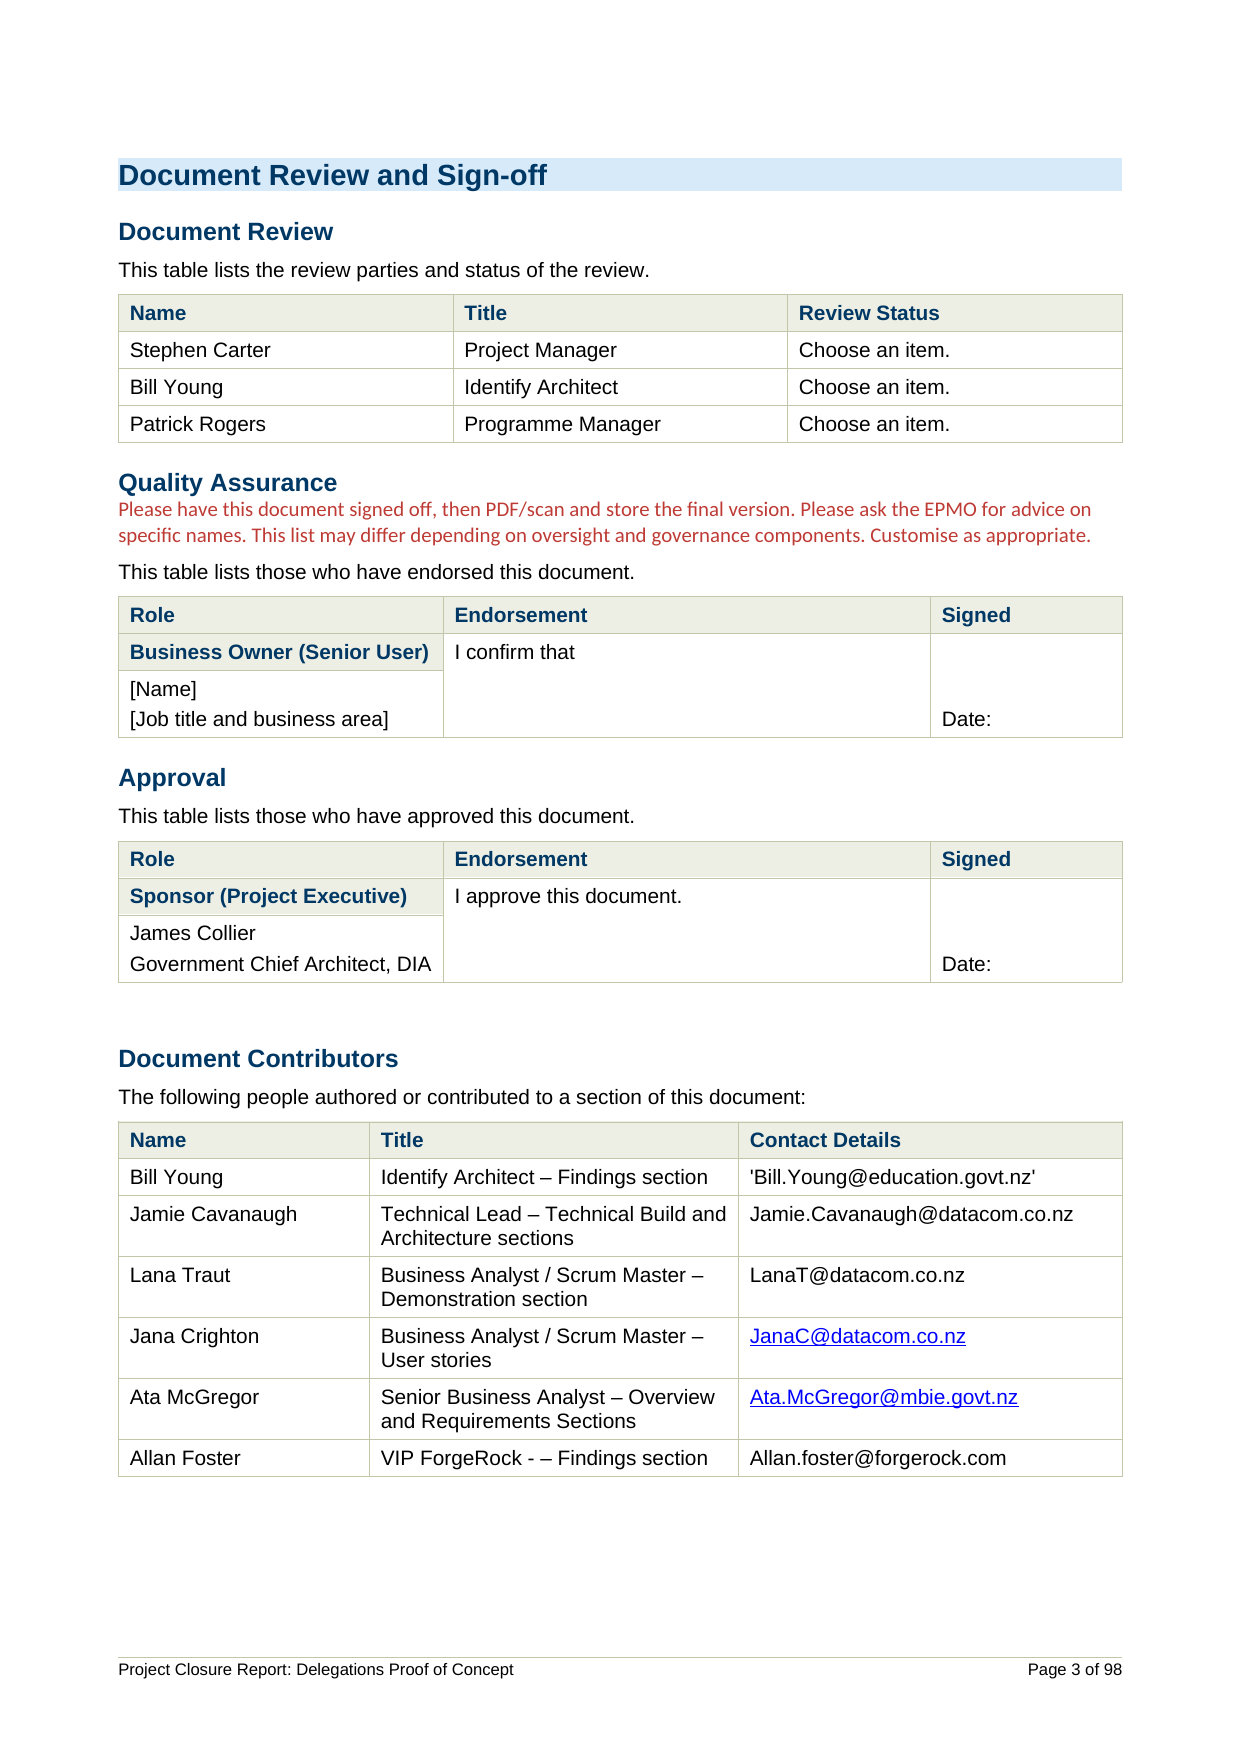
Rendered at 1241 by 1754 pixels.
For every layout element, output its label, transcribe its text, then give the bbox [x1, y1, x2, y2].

table_header Title [370, 1123, 738, 1158]
text This table lists those who have endorsed this document. [118, 560, 1122, 584]
table_cell Allan Foster [119, 1440, 369, 1476]
table_cell Sponsor (Project Executive) [119, 879, 443, 914]
table_cell Bill Young [119, 369, 453, 405]
table_cell LanaT@datacom.co.nz [739, 1257, 1122, 1317]
table_cell Allan.foster@forgerock.com [739, 1440, 1122, 1476]
text This table lists the review parties and status of the review. [118, 258, 1122, 282]
table_cell Business Owner (Senior User) [119, 634, 443, 670]
text Approval [118, 763, 1122, 792]
table_cell Date: [931, 634, 1122, 737]
text This table lists those who have approved this document. [118, 804, 1122, 828]
table_header Role [119, 842, 443, 877]
table_cell Technical Lead – Technical Build and Architecture sections [370, 1196, 738, 1256]
text Quality Assurance [118, 468, 1122, 496]
table_header Review Status [788, 295, 1122, 331]
table_cell 'Bill.Young@education.govt.nz' [739, 1159, 1122, 1195]
table_cell Ata.McGregor@mbie.govt.nz [739, 1379, 1122, 1439]
table_cell Date: [931, 879, 1122, 982]
text Document Review [118, 216, 1122, 245]
table_header Role [119, 597, 443, 633]
text The following people authored or contributed to a section of this document: [118, 1085, 1122, 1109]
table_header Contact Details [739, 1123, 1122, 1158]
table_cell I approve this document. [444, 879, 930, 982]
table_cell VIP ForgeRock - – Findings section [370, 1440, 738, 1476]
table_cell Project Manager [454, 332, 787, 368]
table_header Name [119, 295, 453, 331]
table_cell Programme Manager [454, 406, 787, 442]
table_cell Lana Traut [119, 1257, 369, 1317]
table_cell James Collier Government Chief Architect, DIA [119, 916, 443, 982]
table_cell Business Analyst / Scrum Master – Demonstration section [370, 1257, 738, 1317]
table_cell JanaC@datacom.co.nz [739, 1318, 1122, 1378]
table_cell Jamie.Cavanaugh@datacom.co.nz [739, 1196, 1122, 1256]
table_cell I confirm that [444, 634, 930, 737]
table_cell Identify Architect [454, 369, 787, 405]
table_header Title [454, 295, 787, 331]
text Please have this document signed off, then PDF/scan and store the final version. Please ask the EPMO for advice on specific names. This list may differ depending on oversight and governance components. Customise as appropriate. [118, 496, 1122, 547]
table_cell Patrick Rogers [119, 406, 453, 442]
table_cell Jana Crighton [119, 1318, 369, 1378]
table_cell Business Analyst / Scrum Master – User stories [370, 1318, 738, 1378]
table_header Signed [931, 597, 1122, 633]
table_header Signed [931, 842, 1122, 877]
table_cell Stephen Carter [119, 332, 453, 368]
table_cell Ata McGregor [119, 1379, 369, 1439]
table_cell Identify Architect – Findings section [370, 1159, 738, 1195]
table_cell Bill Young [119, 1159, 369, 1195]
table_cell [Name] [Job title and business area] [119, 671, 443, 737]
table_header Endorsement [444, 842, 930, 877]
table_cell Senior Business Analyst – Overview and Requirements Sections [370, 1379, 738, 1439]
text Document Contributors [118, 1044, 1122, 1072]
title Document Review and Sign-off [118, 158, 1122, 191]
table_header Name [119, 1123, 369, 1158]
table_header Endorsement [444, 597, 930, 633]
table_cell Jamie Cavanaugh [119, 1196, 369, 1256]
